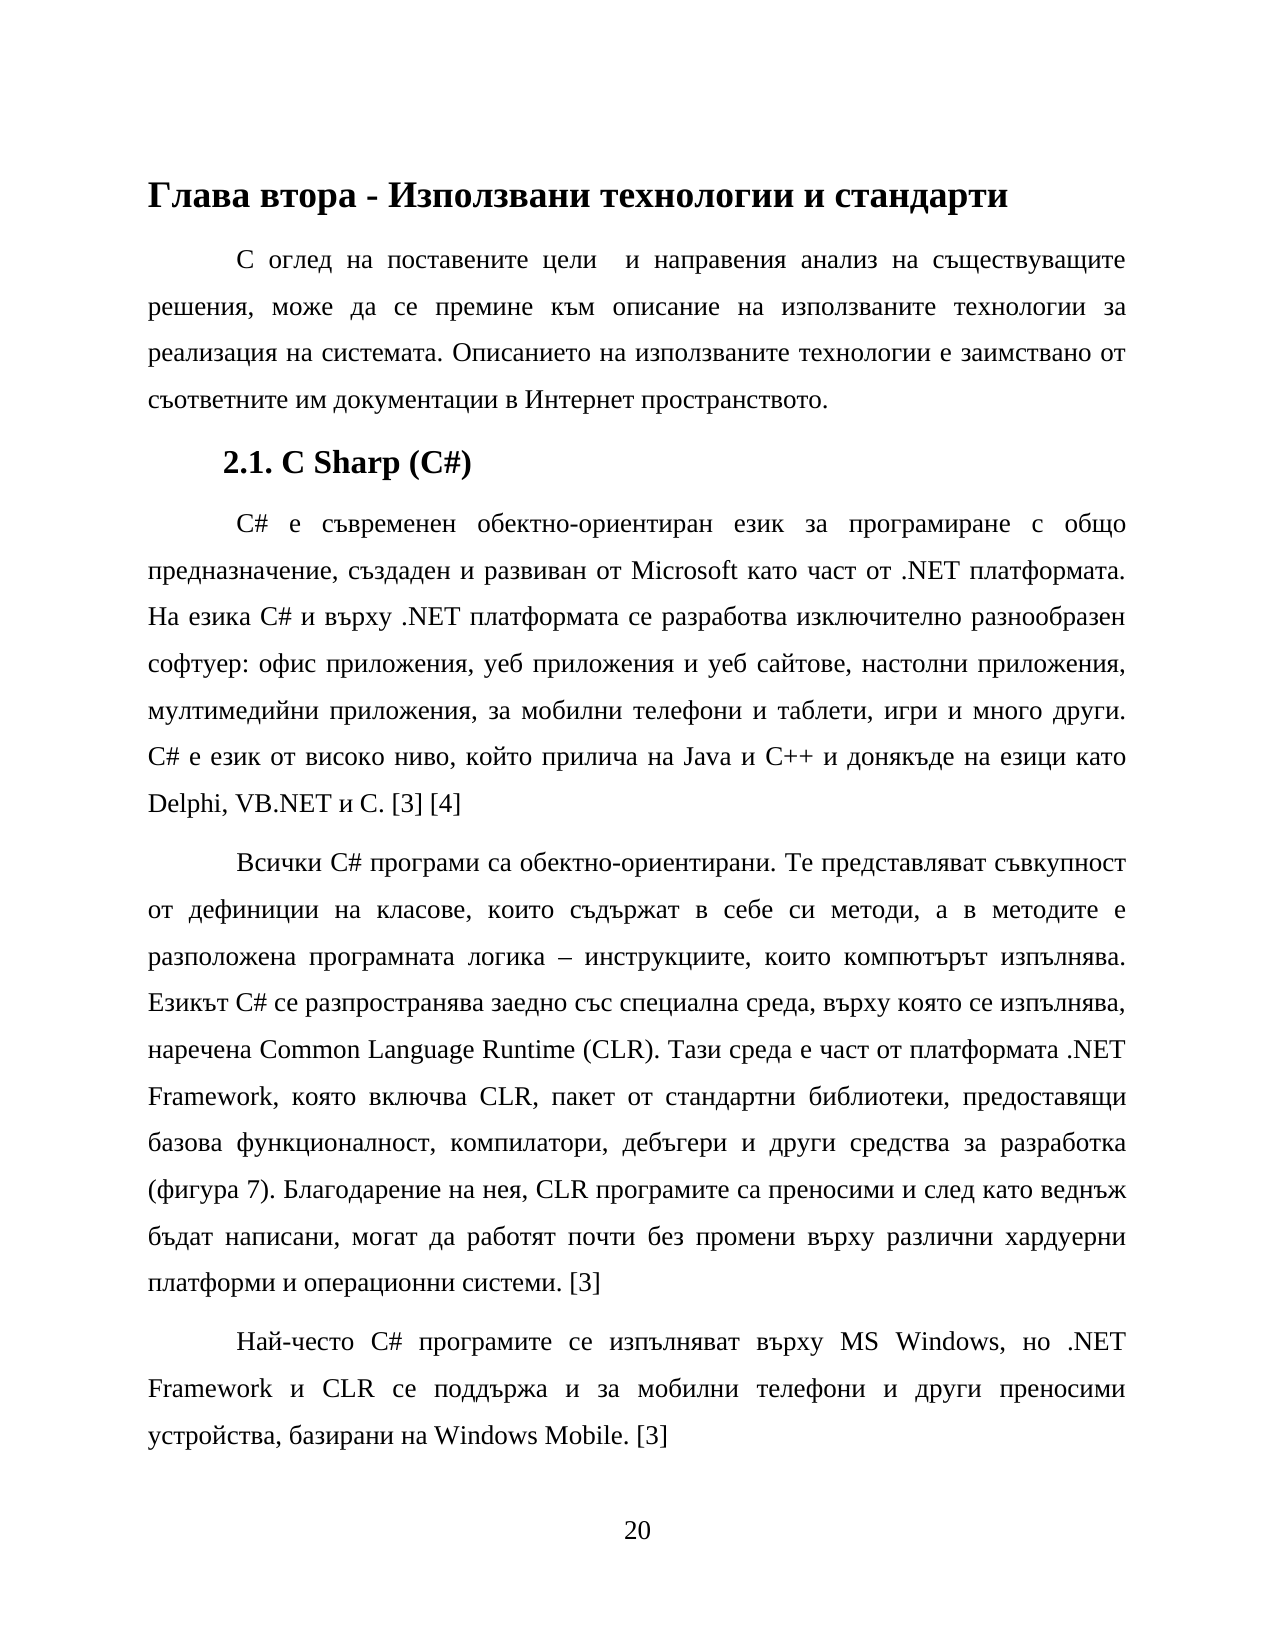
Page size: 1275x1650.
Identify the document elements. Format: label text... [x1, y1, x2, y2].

text С оглед на поставените цели и направения анализ на съществуващите решения, може да се премине към описание на използваните технологии за реализация на системата. Описанието на използваните технологии е заимствано от съответните им документации в Интернет пространството. [148, 243, 1127, 414]
text 2.1. C Sharp (C#) [148, 442, 1127, 481]
text Глава втора - Използвани технологии и стандарти [148, 173, 1127, 216]
text Всички C# програми са обектно-ориентирани. Те представляват съвкупност от дефиниции на класове, които съдържат в себе си методи, а в методите е разположена програмната логика – инструкциите, които компютърът изпълнява. Езикът C# се разпространява заедно със специална среда, върху която се изпълнява, наречена Common Language Runtime (CLR). Тази среда е част от платформата .NET Framework, която включва CLR, пакет от стандартни библиотеки, предоставящи базова функционалност, компилатори, дебъгери и други средства за разработка (фигура 7). Благодарение на нея, CLR програмите са преносими и след като веднъж бъдат написани, могат да работят почти без промени върху различни хардуерни платформи и операционни системи. [3] [148, 846, 1127, 1297]
text C# е съвременен обектно-ориентиран език за програмиране с общо предназначение, създаден и развиван от Microsoft като част от .NET платформата. На езика C# и върху .NET платформата се разработва изключително разнообразен софтуер: офис приложения, уеб приложения и уеб сайтове, настолни приложения, мултимедийни приложения, за мобилни телефони и таблети, игри и много други. C# е език от високо ниво, който прилича на Java и C++ и донякъде на езици като Delphi, VB.NET и C. [3] [4] [148, 507, 1127, 818]
text Най-често C# програмите се изпълняват върху MS Windows, но .NET Framework и CLR се поддържа и за мобилни телефони и други преносими устройства, базирани на Windows Mobile. [3] [148, 1325, 1127, 1450]
